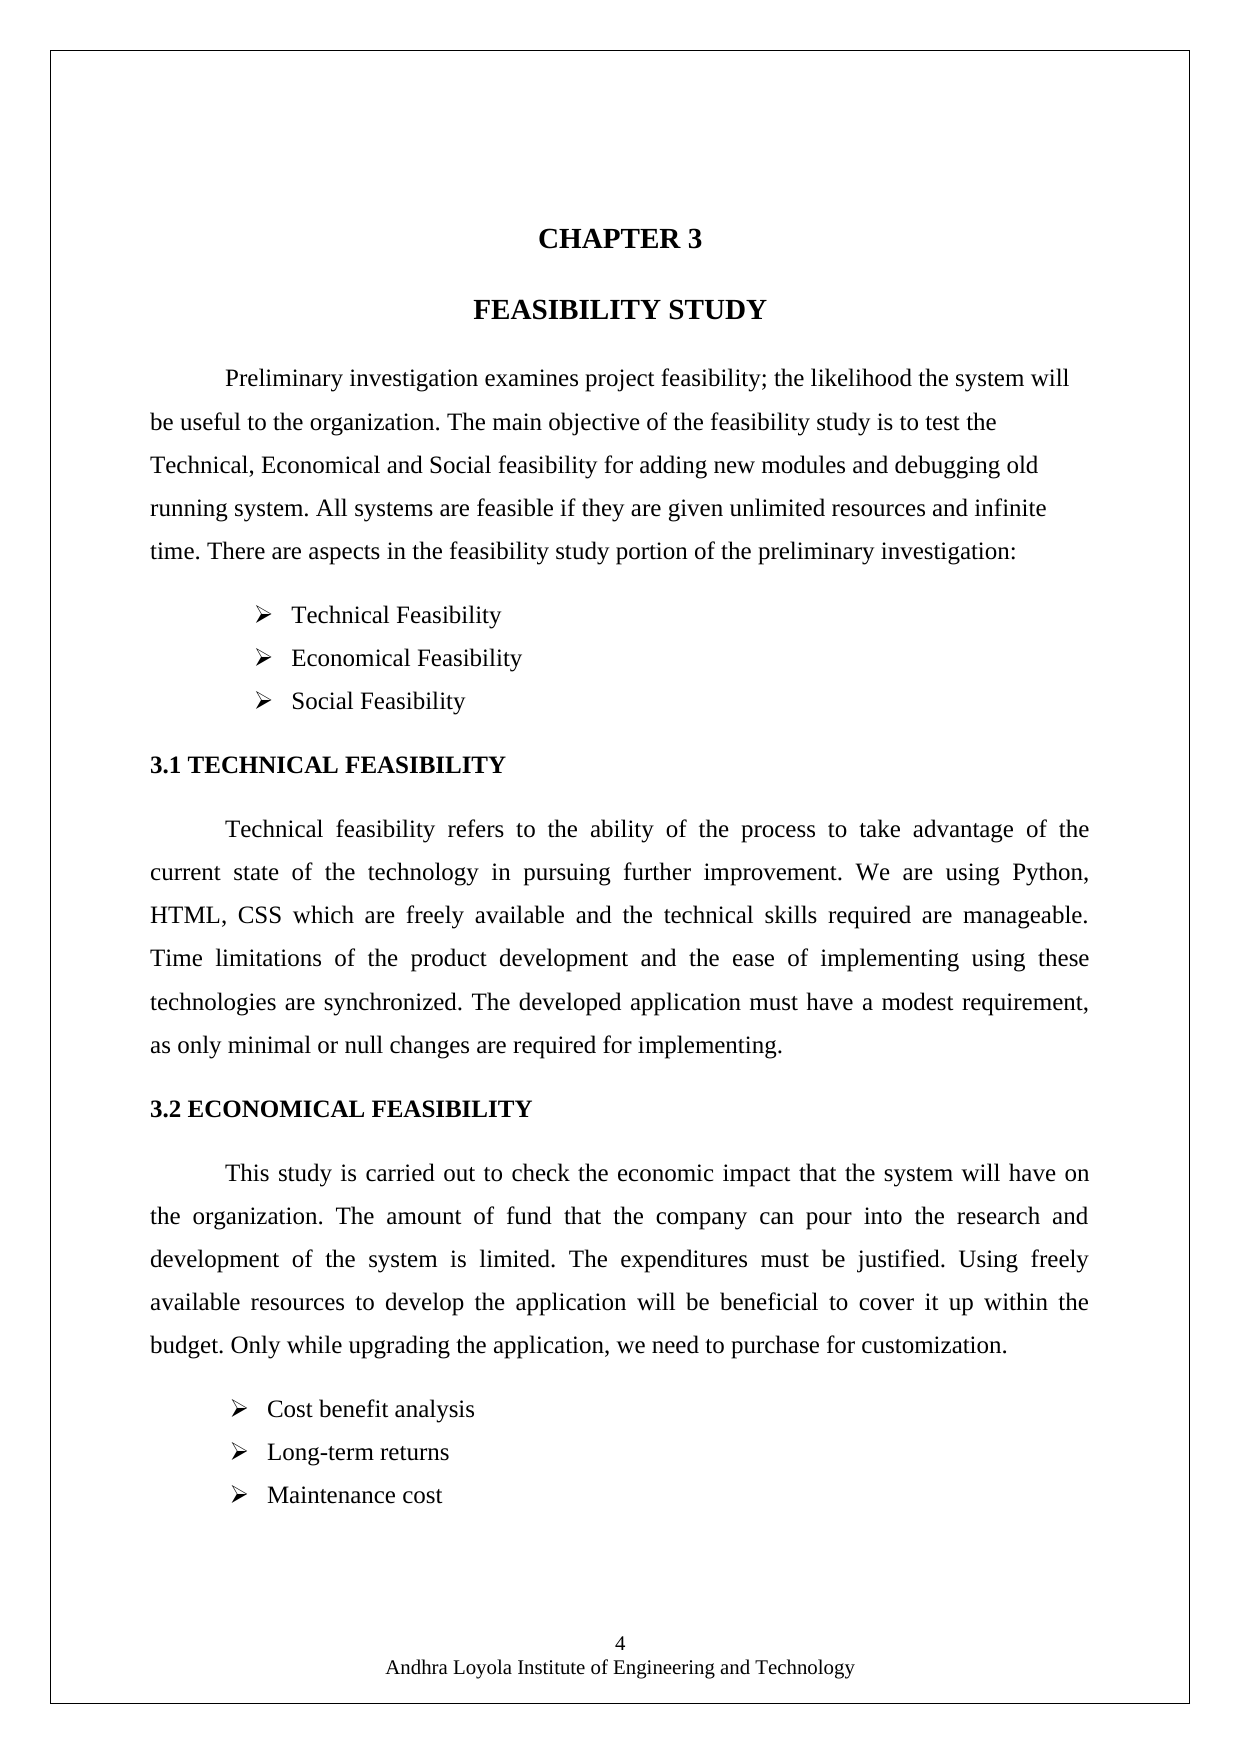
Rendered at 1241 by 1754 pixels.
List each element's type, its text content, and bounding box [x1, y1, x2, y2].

text 3.1 TECHNICAL FEASIBILITY [150, 750, 1090, 779]
text CHAPTER 3 [150, 221, 1090, 255]
text Preliminary investigation examines project feasibility; the likelihood the system will be useful to the organization. The main objective of the feasibility study is to test the Technical, Economical and Social feasibility for adding new modules and debugging old running system. All systems are feasible if they are given unlimited resources and infinite time. There are aspects in the feasibility study portion of the preliminary investigation: [150, 363, 1090, 565]
list Technical Feasibility [254, 600, 1090, 629]
text FEASIBILITY STUDY [150, 292, 1090, 326]
text 3.2 ECONOMICAL FEASIBILITY [150, 1094, 1090, 1122]
list Social Feasibility [254, 686, 1090, 715]
list Cost benefit analysis [229, 1394, 1090, 1423]
text This study is carried out to check the economic impact that the system will have on the organization. The amount of fund that the company can pour into the research and development of the system is limited. The expenditures must be justified. Using freely available resources to develop the application will be beneficial to cover it up within the budget. Only while upgrading the application, we need to purchase for customization. [150, 1158, 1090, 1359]
text Technical feasibility refers to the ability of the process to take advantage of the current state of the technology in pursuing further improvement. We are using Python, HTML, CSS which are freely available and the technical skills required are manageable. Time limitations of the product development and the ease of implementing using these technologies are synchronized. The developed application must have a modest requirement, as only minimal or null changes are required for implementing. [150, 814, 1090, 1058]
list Economical Feasibility [254, 643, 1090, 672]
list Long-term returns [229, 1437, 1090, 1466]
list Maintenance cost [229, 1480, 1090, 1509]
